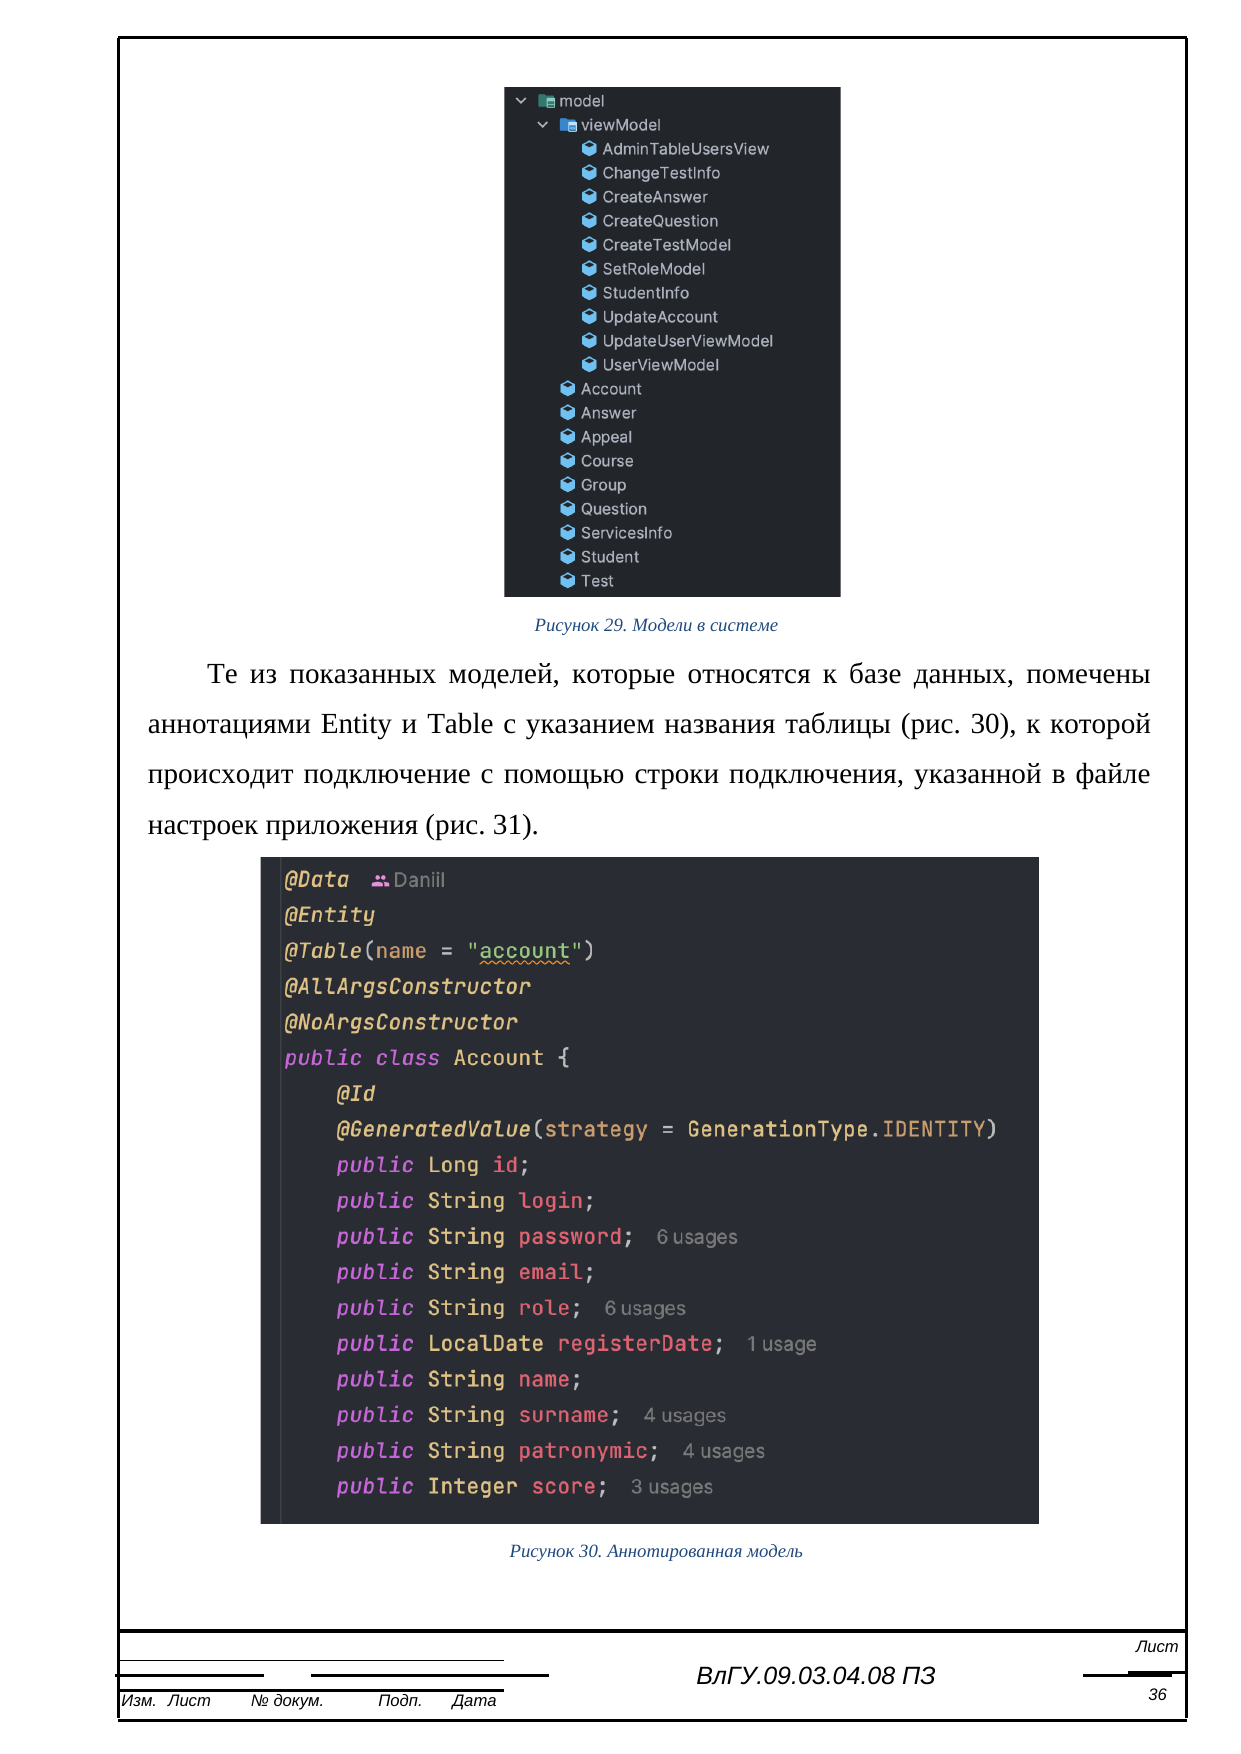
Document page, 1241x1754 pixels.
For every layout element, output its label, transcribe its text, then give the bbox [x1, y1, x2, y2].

list Те из показанных моделей, которые относятся к базе данных, помечены аннотациями Entity и Table с указанием названия таблицы (рис. 30), к которой происходит подключение с помощью строки подключения, указанной в файле настроек приложения (рис. 31). [148, 656, 1152, 840]
picture [504, 87, 841, 597]
picture [260, 857, 1039, 1524]
text Рисунок 29. Модели в системе [118, 613, 1194, 635]
text Рисунок 30. Аннотированная модель [118, 1540, 1194, 1562]
